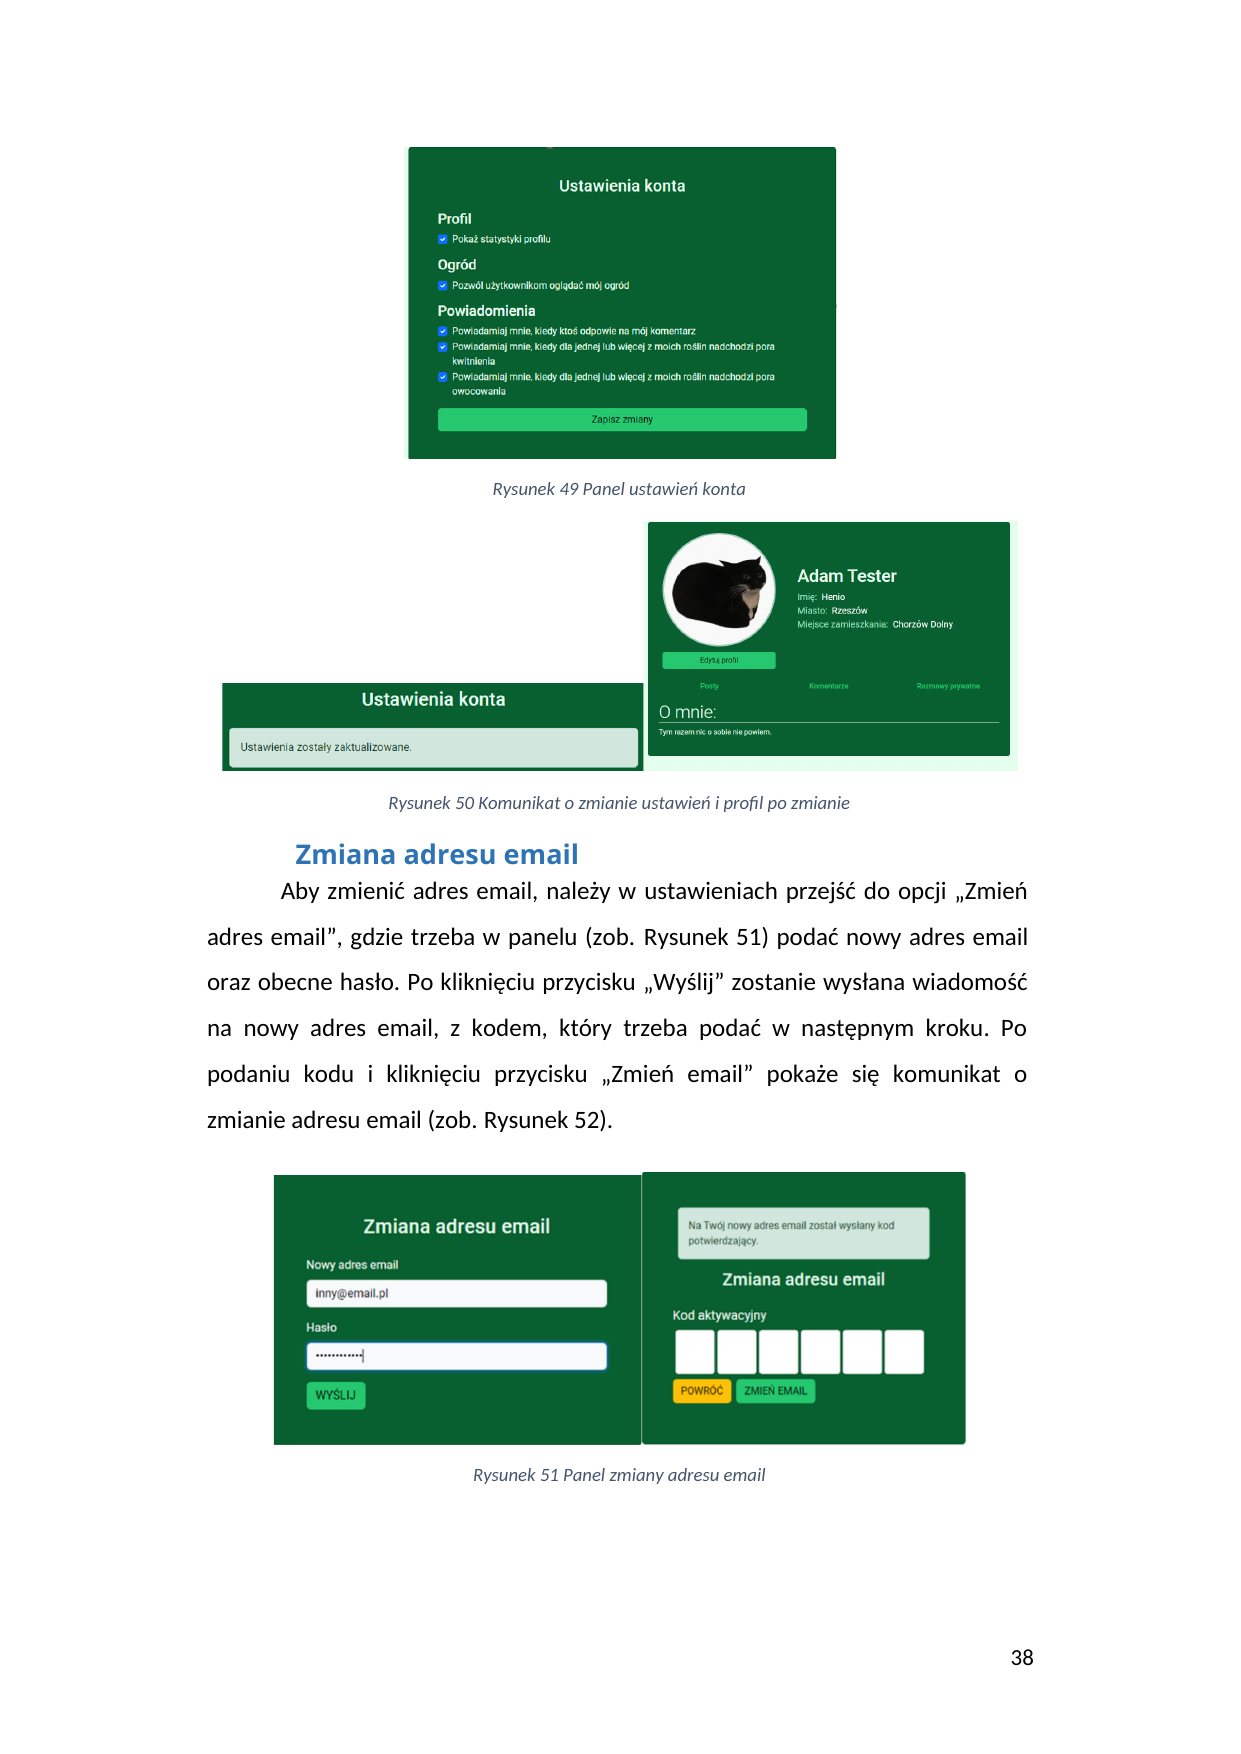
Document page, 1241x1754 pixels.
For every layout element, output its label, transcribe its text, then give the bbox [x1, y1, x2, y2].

text Rysunek 50 Komunikat o zmianie ustawień i profil po zmianie [207, 792, 1033, 814]
text Rysunek 49 Panel ustawień konta [207, 477, 1033, 500]
picture [273, 1172, 967, 1445]
text Aby zmienić adres email, należy w ustawieniach przejść do opcji „Zmień adres email”, gdzie trzeba w panelu (zob. Rysunek 51) podać nowy adres email oraz obecne hasło. Po kliknięciu przycisku „Wyślij” zostanie wysłana wiadomość na nowy adres email, z kodem, który trzeba podać w następnym kroku. Po podaniu kodu i kliknięciu przycisku „Zmień email” pokaże się komunikat o zmianie adresu email (zob. Rysunek 52). [207, 875, 1029, 1134]
picture [222, 521, 1018, 771]
text Rysunek 51 Panel zmiany adresu email [207, 1463, 1033, 1486]
picture [403, 147, 837, 459]
subtitle Zmiana adresu email [295, 835, 1033, 872]
